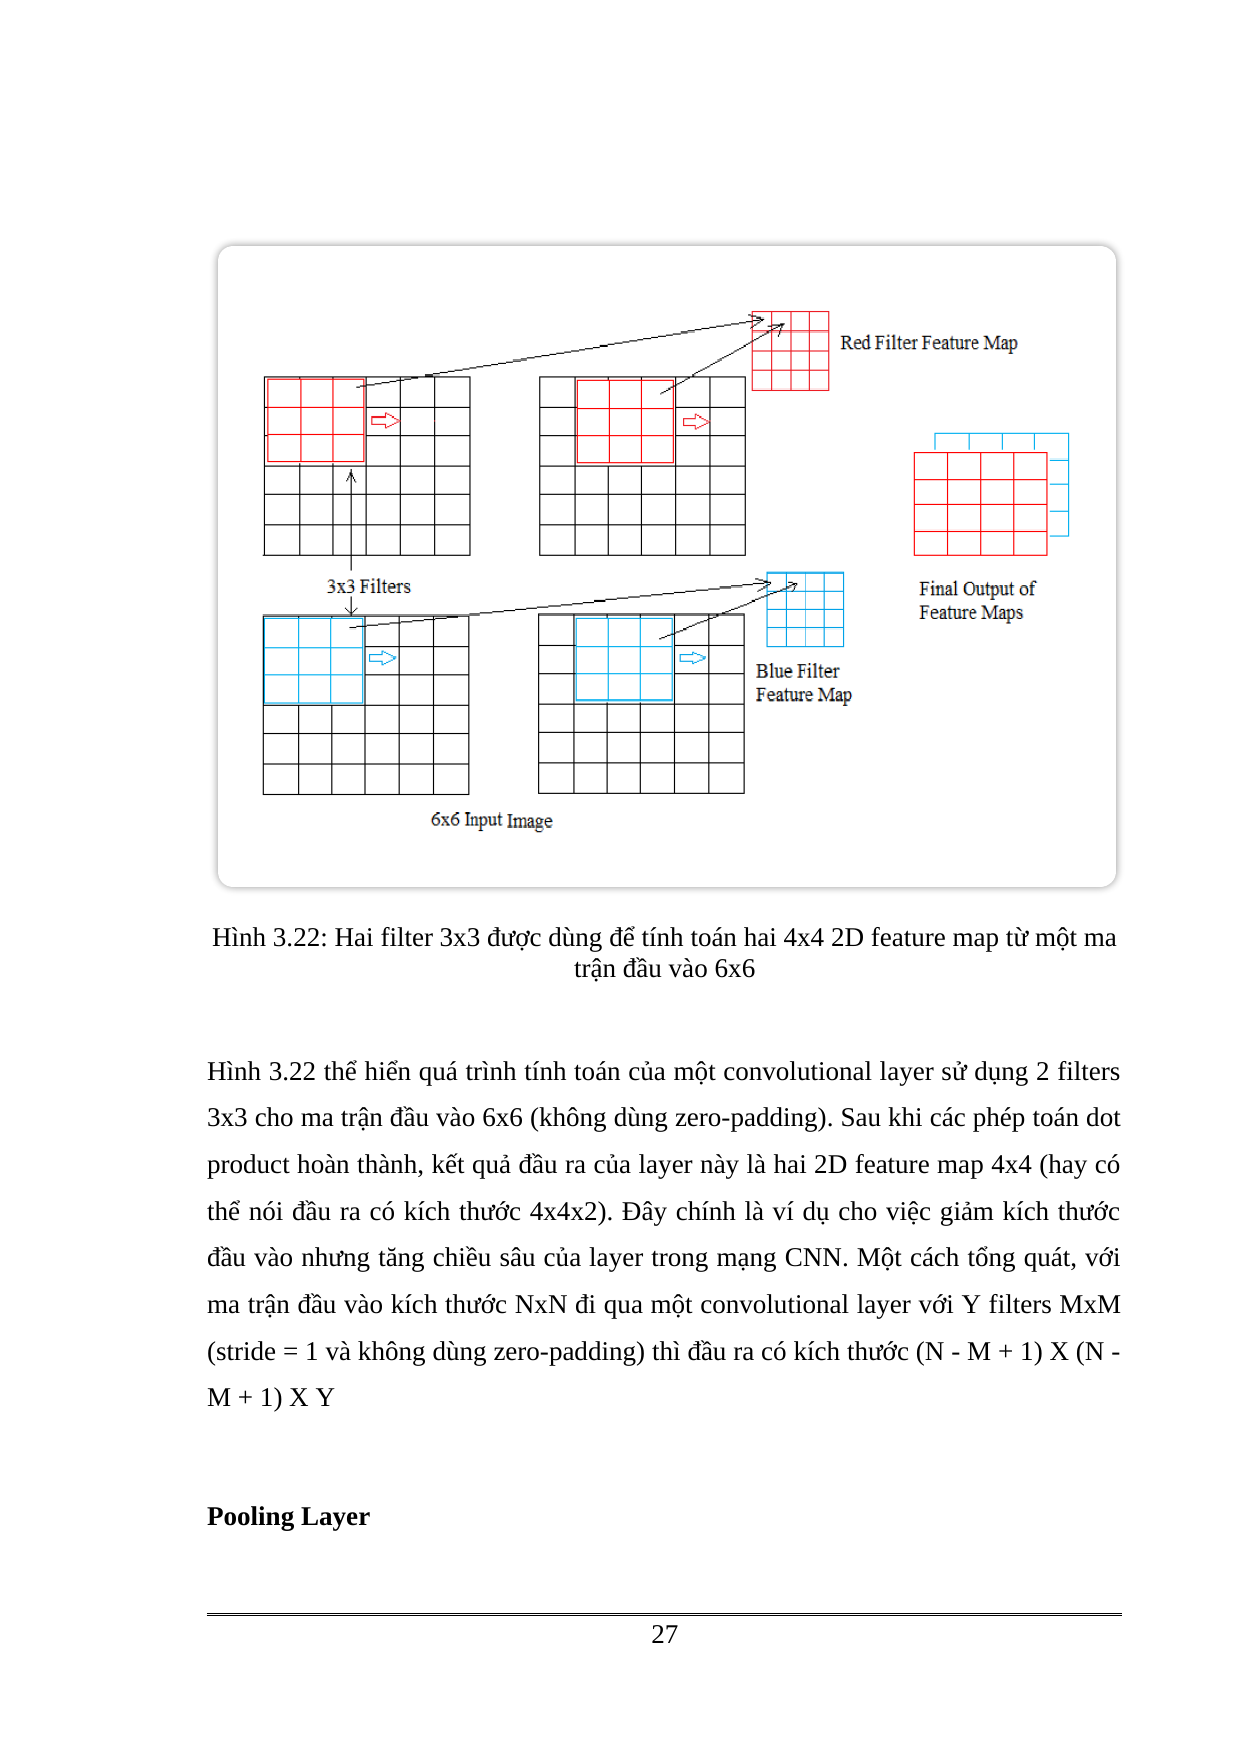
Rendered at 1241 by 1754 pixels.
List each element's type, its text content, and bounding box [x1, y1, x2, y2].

text Pooling Layer [207, 1500, 1122, 1531]
picture [249, 277, 1084, 856]
